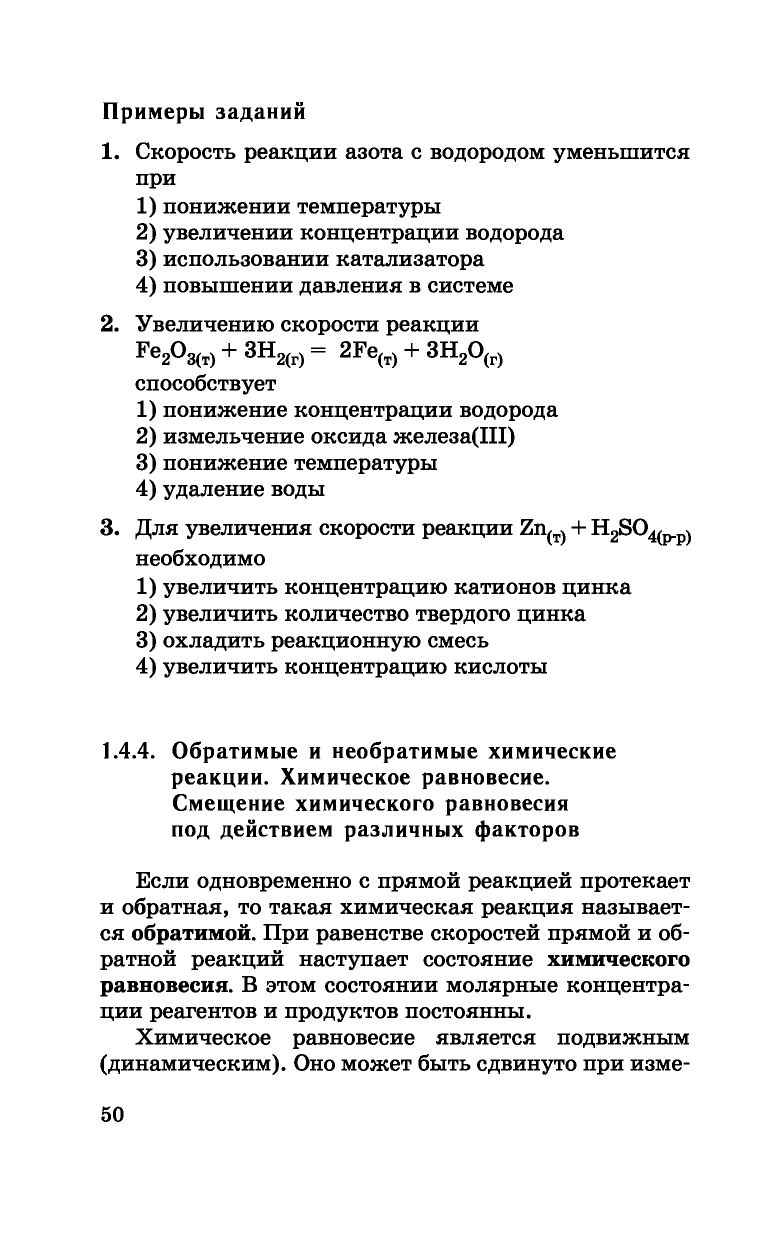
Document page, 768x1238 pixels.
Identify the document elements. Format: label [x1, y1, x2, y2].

picture [100, 102, 691, 1122]
